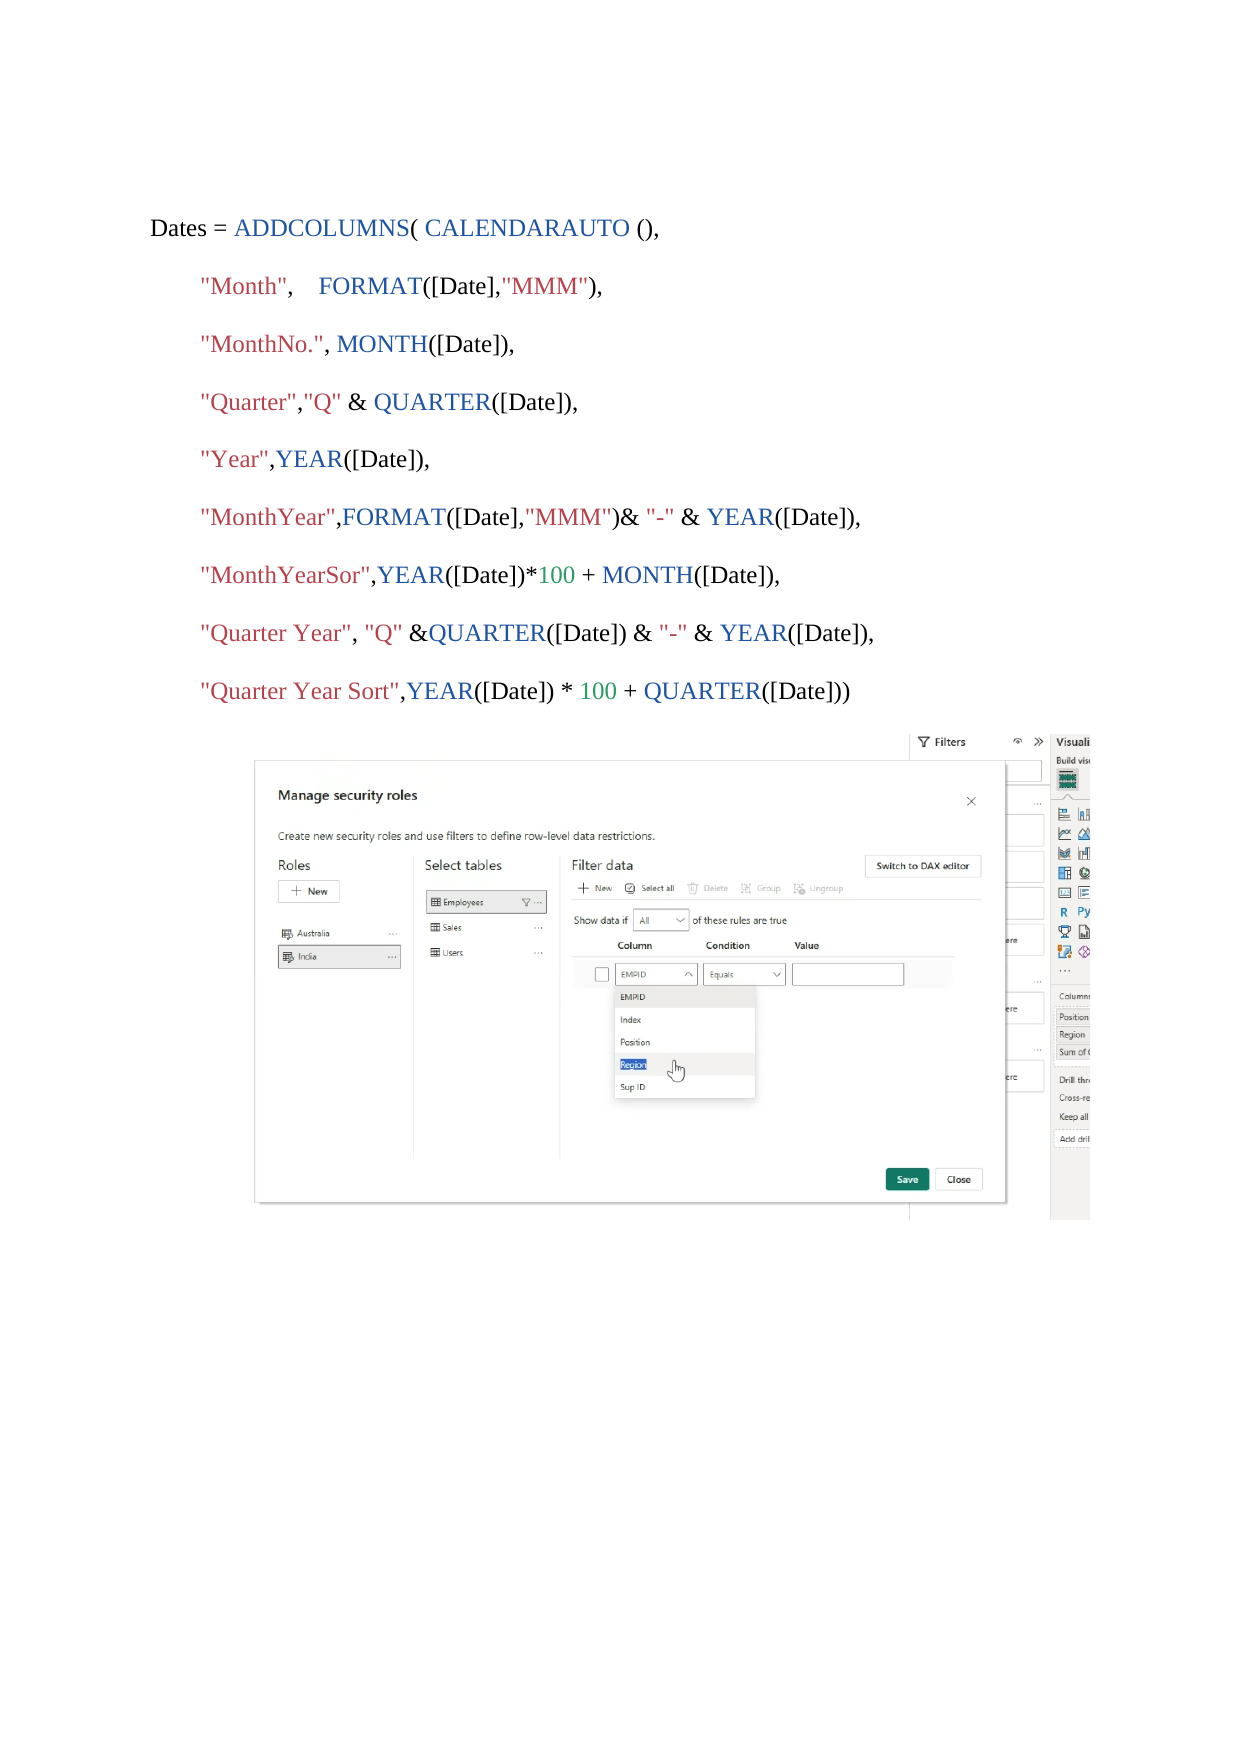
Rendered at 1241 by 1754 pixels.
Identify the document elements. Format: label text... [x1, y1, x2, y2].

text "Year",YEAR([Date]), [150, 444, 1090, 473]
text "MonthYear",FORMAT([Date],"MMM")& "-" & YEAR([Date]), [150, 502, 1090, 531]
text Dates = ADDCOLUMNS( CALENDARAUTO (), [150, 213, 1090, 242]
picture [150, 734, 1091, 1220]
text "Quarter Year Sort",YEAR([Date]) * 100 + QUARTER([Date])) [150, 676, 1090, 705]
text "Quarter","Q" & QUARTER([Date]), [150, 387, 1090, 415]
text "Month", FORMAT([Date],"MMM"), [150, 271, 1090, 299]
text "MonthNo.", MONTH([Date]), [150, 329, 1090, 357]
text "MonthYearSor",YEAR([Date])*100 + MONTH([Date]), [150, 560, 1090, 589]
text "Quarter Year", "Q" &QUARTER([Date]) & "-" & YEAR([Date]), [150, 618, 1090, 647]
